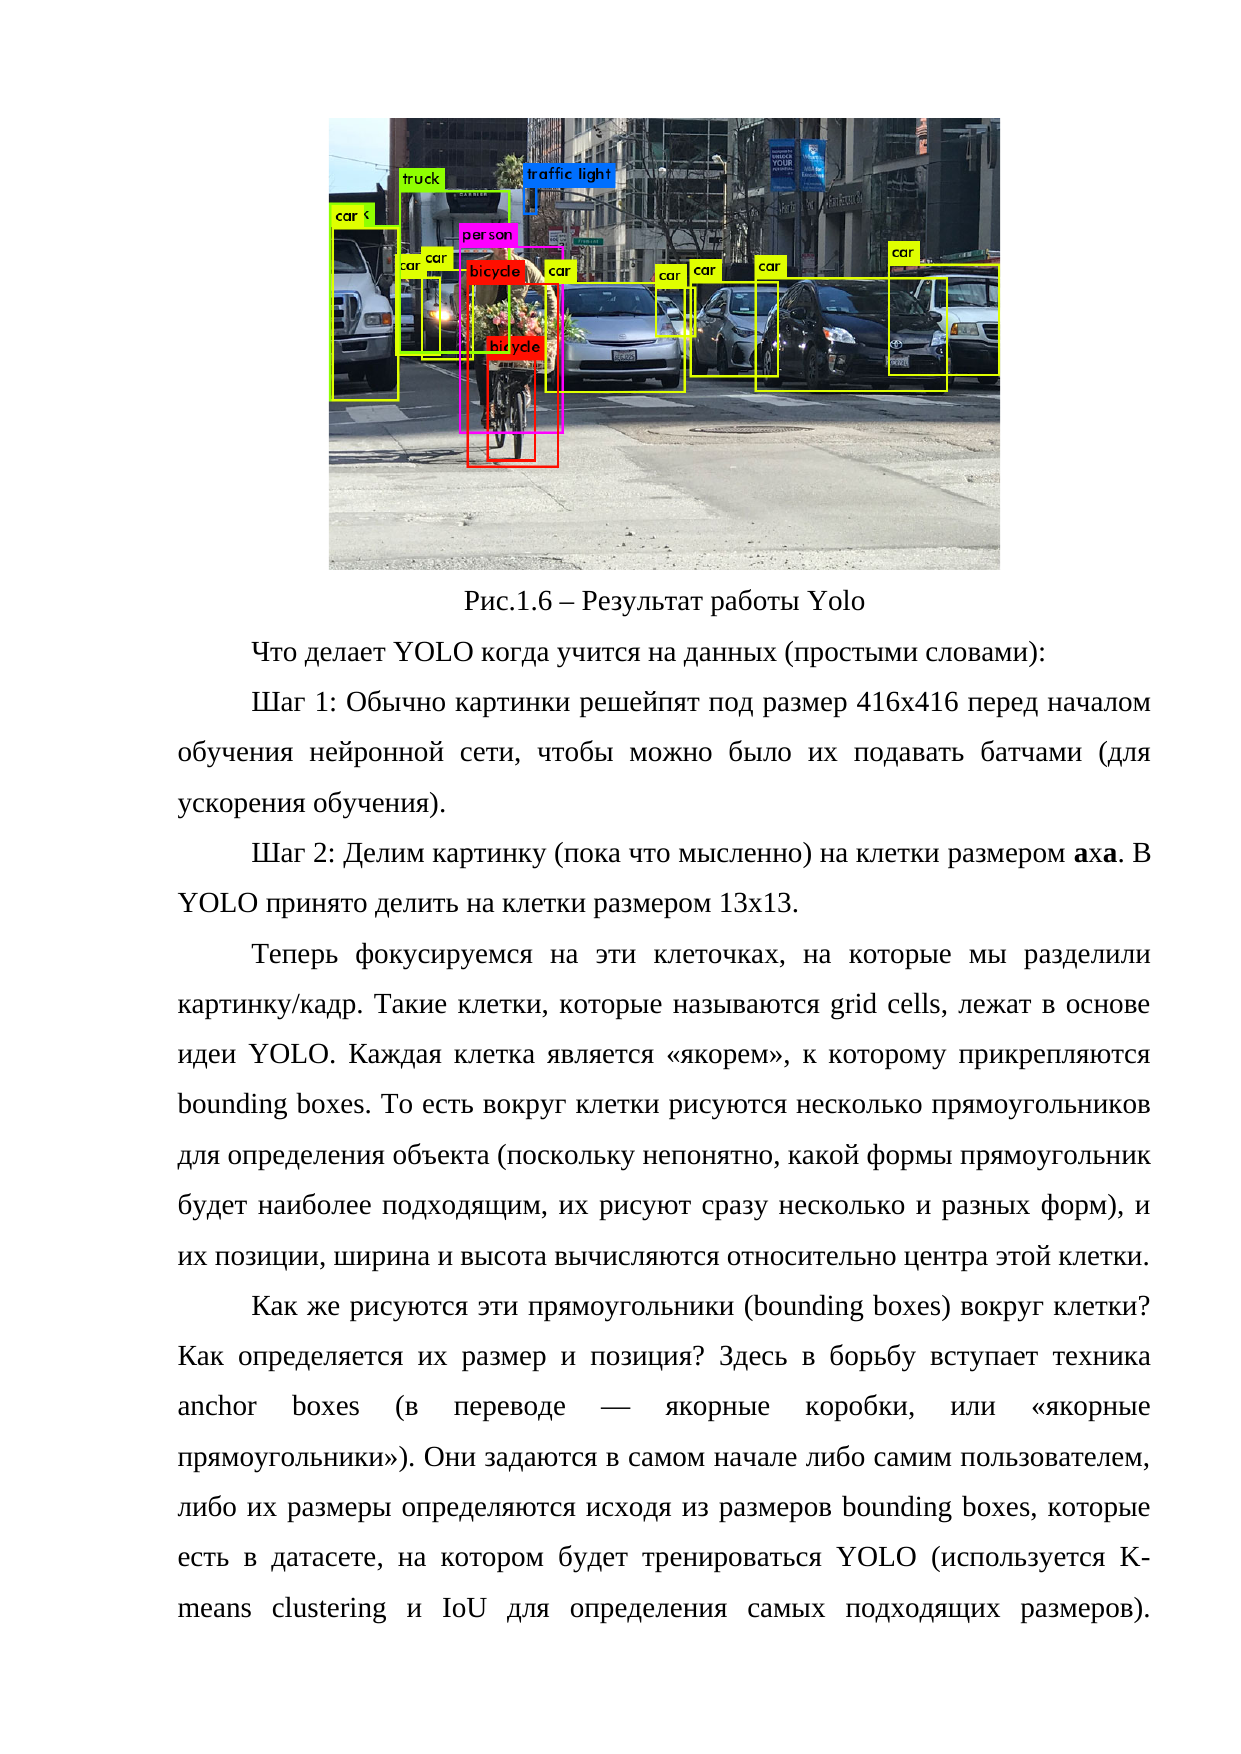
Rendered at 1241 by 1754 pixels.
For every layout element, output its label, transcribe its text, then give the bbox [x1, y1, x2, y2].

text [177, 1288, 1152, 1623]
text Шаг 2: Делим картинку (пока что мысленно) на клетки размером axa. В YOLO принято делить на клетки размером 13x13. [177, 835, 1152, 919]
picture [328, 118, 1001, 570]
text Что делает YOLO когда учится на данных (простыми словами): [177, 634, 1152, 667]
text Теперь фокусируемся на эти клеточках, на которые мы разделили картинку/кадр. Такие клетки, которые называются grid cells, лежат в основе идеи YOLO. Каждая клетка является «якорем», к которому прикрепляются bounding boxes. То есть вокруг клетки рисуются несколько прямоугольников для определения объекта (поскольку непонятно, какой формы прямоугольник будет наиболее подходящим, их рисуют сразу несколько и разных форм), и их позиции, ширина и высота вычисляются относительно центра этой клетки. [177, 936, 1152, 1271]
text Шаг 1: Обычно картинки решейпят под размер 416x416 перед началом обучения нейронной сети, чтобы можно было их подавать батчами (для ускорения обучения). [177, 684, 1152, 818]
text Рис.1.6 – Результат работы Yolo [177, 583, 1152, 617]
